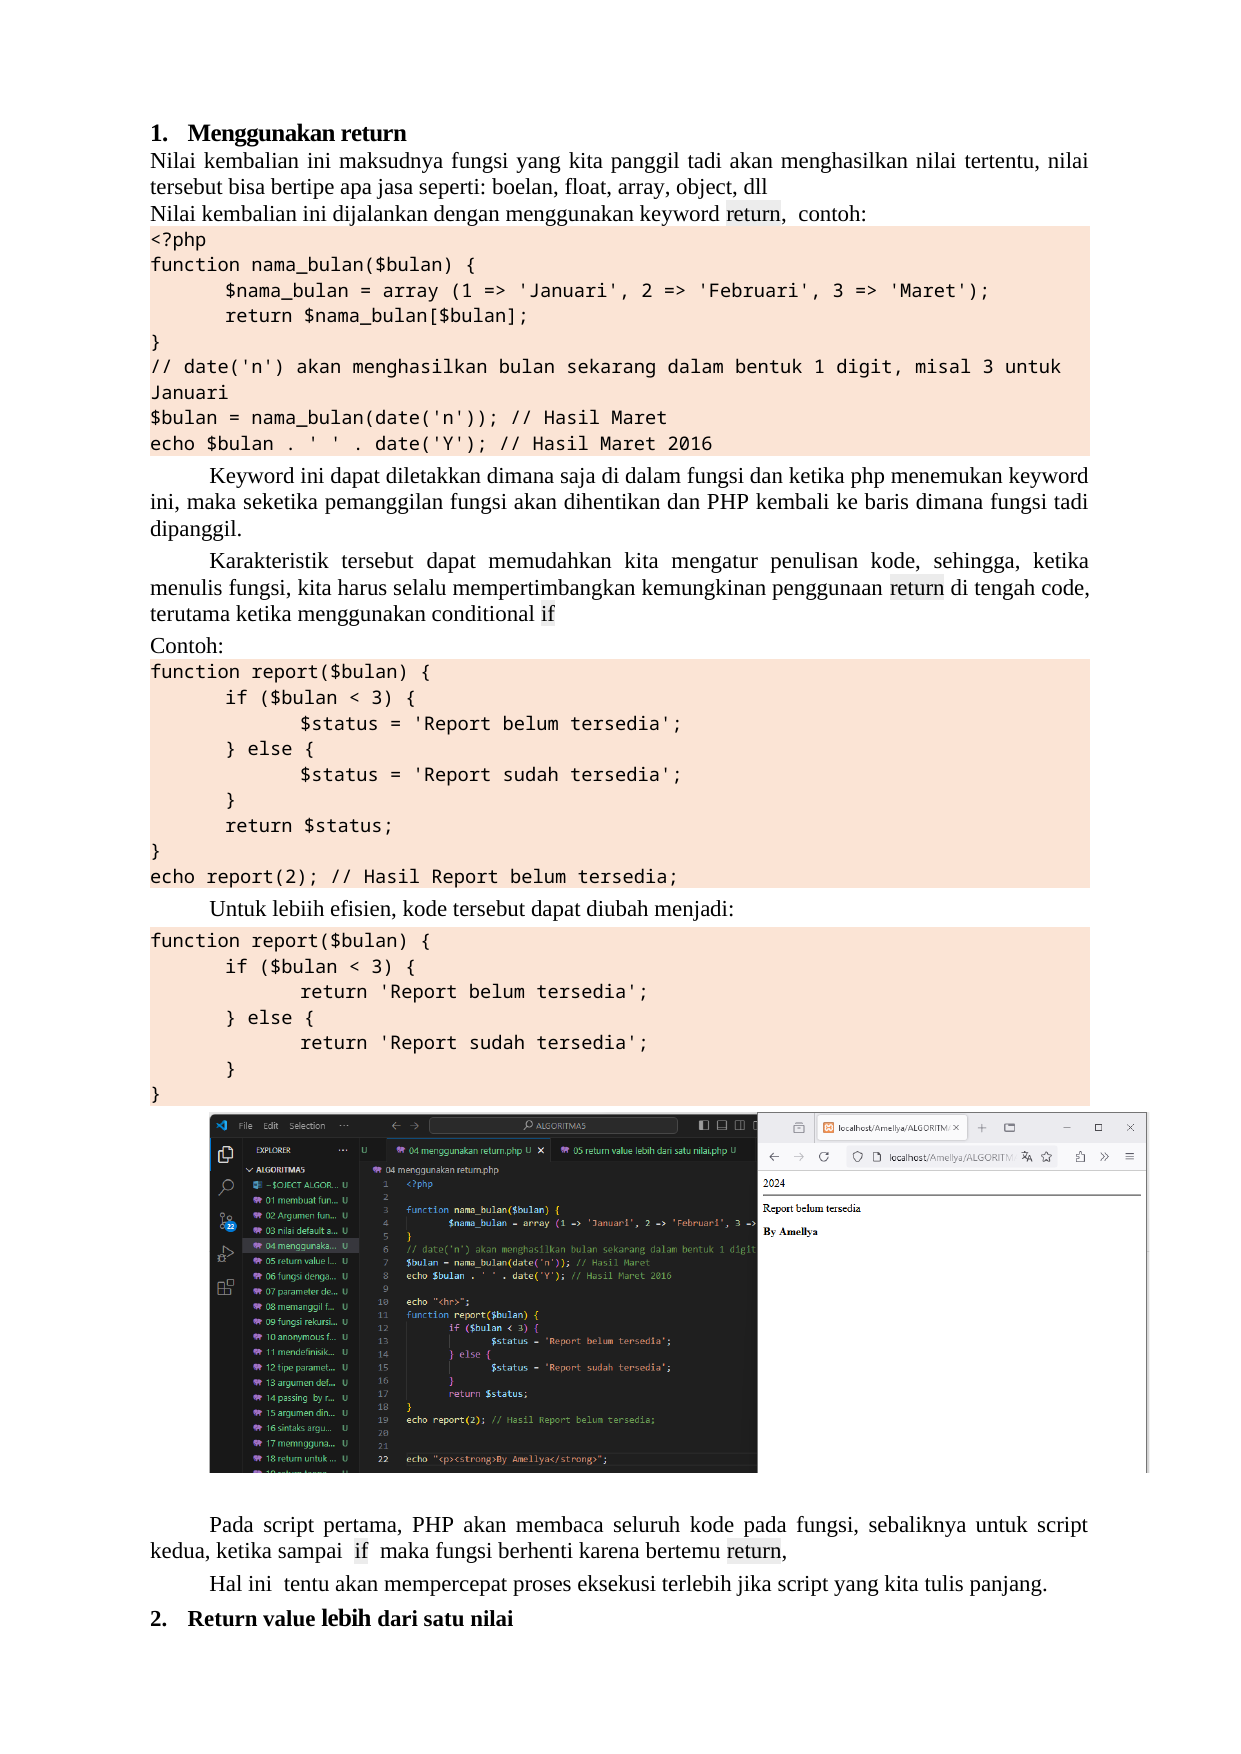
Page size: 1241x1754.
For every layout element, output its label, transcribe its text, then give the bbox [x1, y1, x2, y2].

text } else { [150, 1004, 1090, 1029]
text Nilai kembalian ini dijalankan dengan menggunakan keyword return, contoh: [150, 199, 1090, 226]
text return $status; [150, 812, 1090, 837]
text } [150, 786, 1090, 812]
list Menggunakan return [150, 118, 1090, 147]
picture [209, 1112, 1150, 1473]
text return 'Report sudah tersedia'; [150, 1029, 1090, 1055]
text Hal ini tentu akan mempercepat proses eksekusi terlebih jika script yang kita tulis panjang. [150, 1570, 1090, 1596]
text } [150, 1081, 1090, 1106]
text echo report(2); // Hasil Report belum tersedia; [150, 863, 1090, 888]
text function report($bulan) { [150, 927, 1090, 953]
text $status = 'Report sudah tersedia'; [150, 761, 1090, 786]
text // date('n') akan menghasilkan bulan sekarang dalam bentuk 1 digit, misal 3 untuk Januari [150, 353, 1090, 404]
text } else { [150, 735, 1090, 761]
text <?php [150, 226, 1090, 251]
text } [150, 837, 1090, 863]
text if ($bulan < 3) { [150, 953, 1090, 978]
text Pada script pertama, PHP akan membaca seluruh kode pada fungsi, sebaliknya untuk script kedua, ketika sampai if maka fungsi berhenti karena bertemu return, [150, 1511, 1090, 1564]
text $nama_bulan = array (1 => 'Januari', 2 => 'Februari', 3 => 'Maret'); [150, 277, 1090, 302]
text } [150, 328, 1090, 353]
list Return value lebih dari satu nilai [150, 1603, 1090, 1631]
text function nama_bulan($bulan) { [150, 251, 1090, 277]
text return $nama_bulan[$bulan]; [150, 302, 1090, 328]
text Untuk lebiih efisien, kode tersebut dapat diubah menjadi: [150, 895, 1090, 921]
text $status = 'Report belum tersedia'; [150, 710, 1090, 735]
text } [150, 1055, 1090, 1081]
text $bulan = nama_bulan(date('n')); // Hasil Maret [150, 404, 1090, 430]
text echo $bulan . ' ' . date('Y'); // Hasil Maret 2016 [150, 430, 1090, 456]
text Karakteristik tersebut dapat memudahkan kita mengatur penulisan kode, sehingga, ketika menulis fungsi, kita harus selalu mempertimbangkan kemungkinan penggunaan return di tengah code, terutama ketika menggunakan conditional if [150, 547, 1090, 626]
text return 'Report belum tersedia'; [150, 978, 1090, 1004]
text if ($bulan < 3) { [150, 684, 1090, 710]
text Nilai kembalian ini maksudnya fungsi yang kita panggil tadi akan menghasilkan nilai tertentu, nilai tersebut bisa bertipe apa jasa seperti: boelan, float, array, object, dll [150, 147, 1090, 199]
text Contoh: [150, 632, 1090, 659]
text Keyword ini dapat diletakkan dimana saja di dalam fungsi dan ketika php menemukan keyword ini, maka seketika pemanggilan fungsi akan dihentikan dan PHP kembali ke baris dimana fungsi tadi dipanggil. [150, 462, 1090, 541]
text function report($bulan) { [150, 659, 1090, 684]
